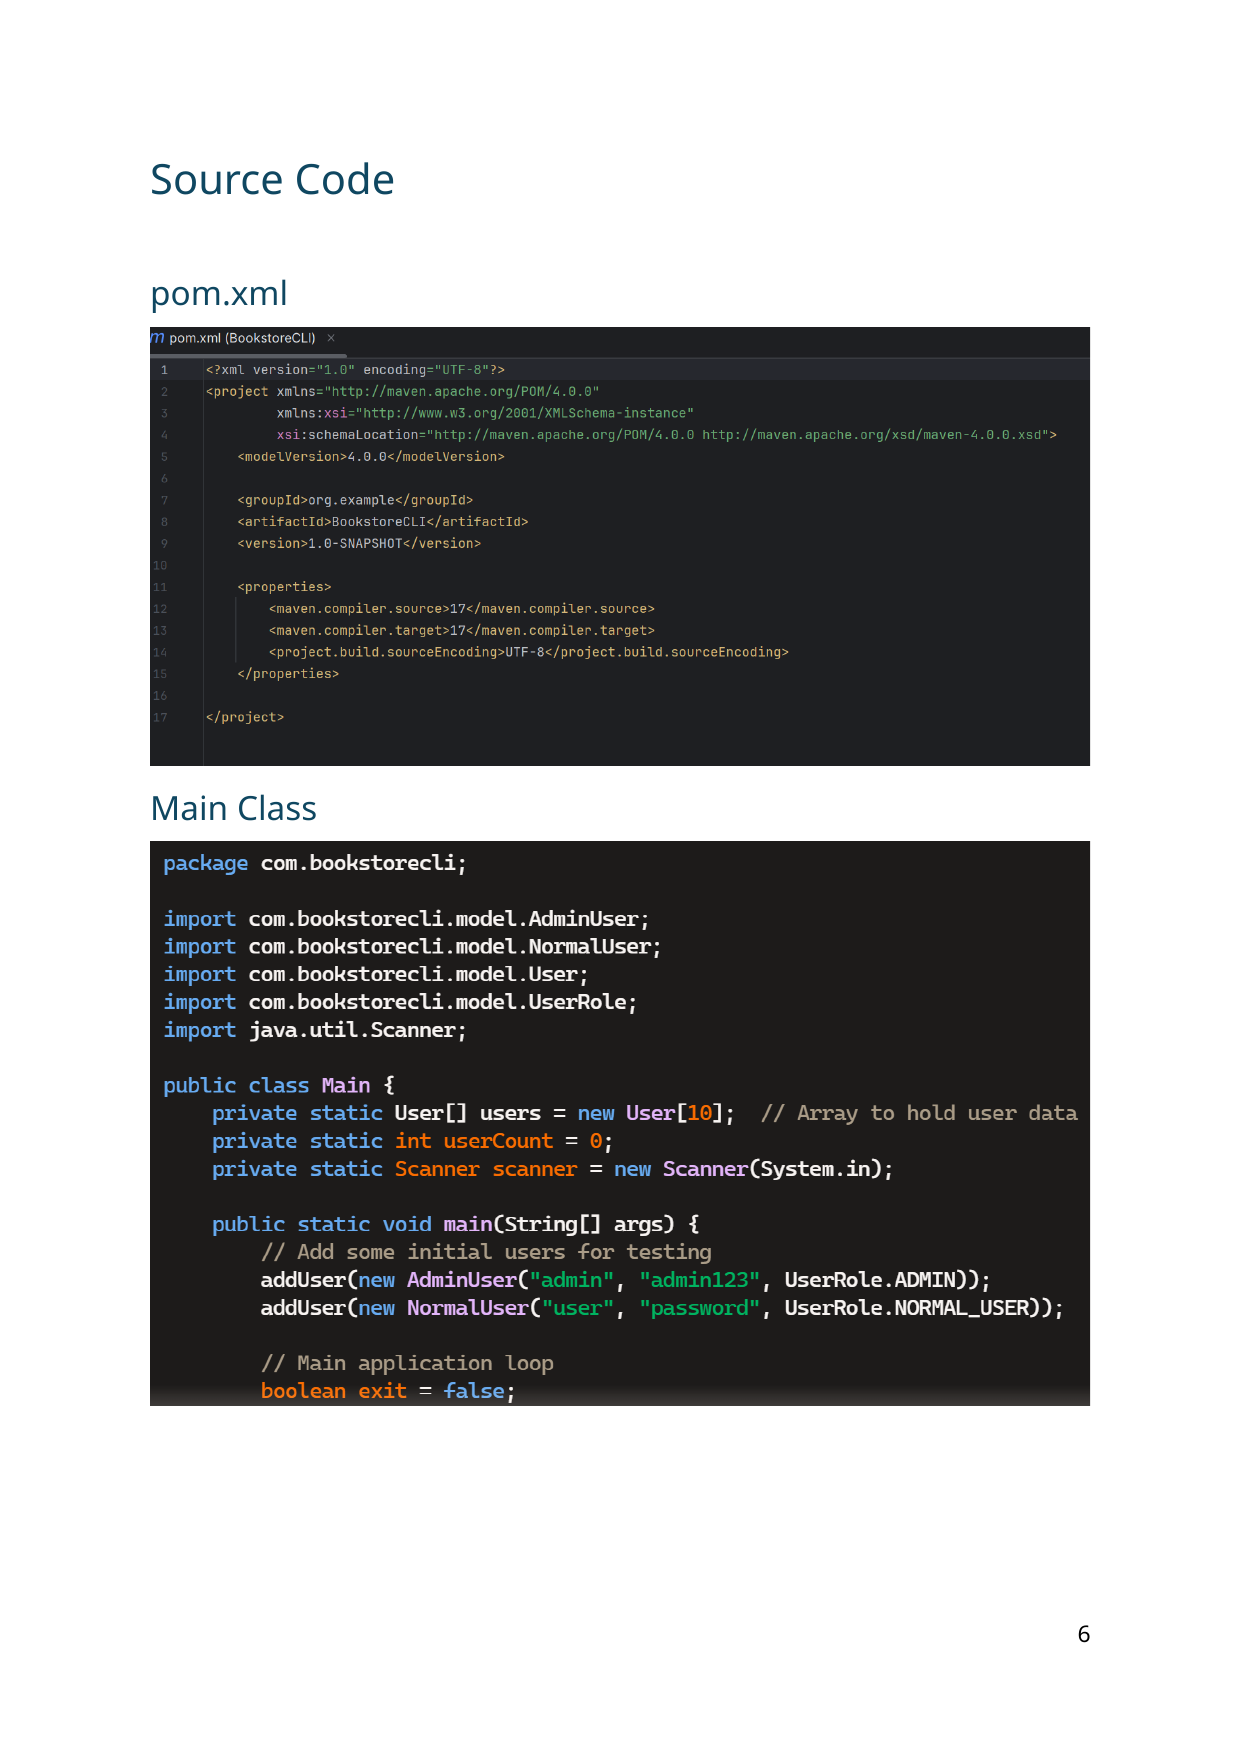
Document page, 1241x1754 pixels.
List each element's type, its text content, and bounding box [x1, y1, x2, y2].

subtitle Main Class [150, 784, 1090, 830]
subtitle pom.xml [150, 270, 1090, 315]
picture [150, 841, 1091, 1406]
picture [150, 327, 1091, 766]
subtitle Source Code [150, 150, 1090, 207]
